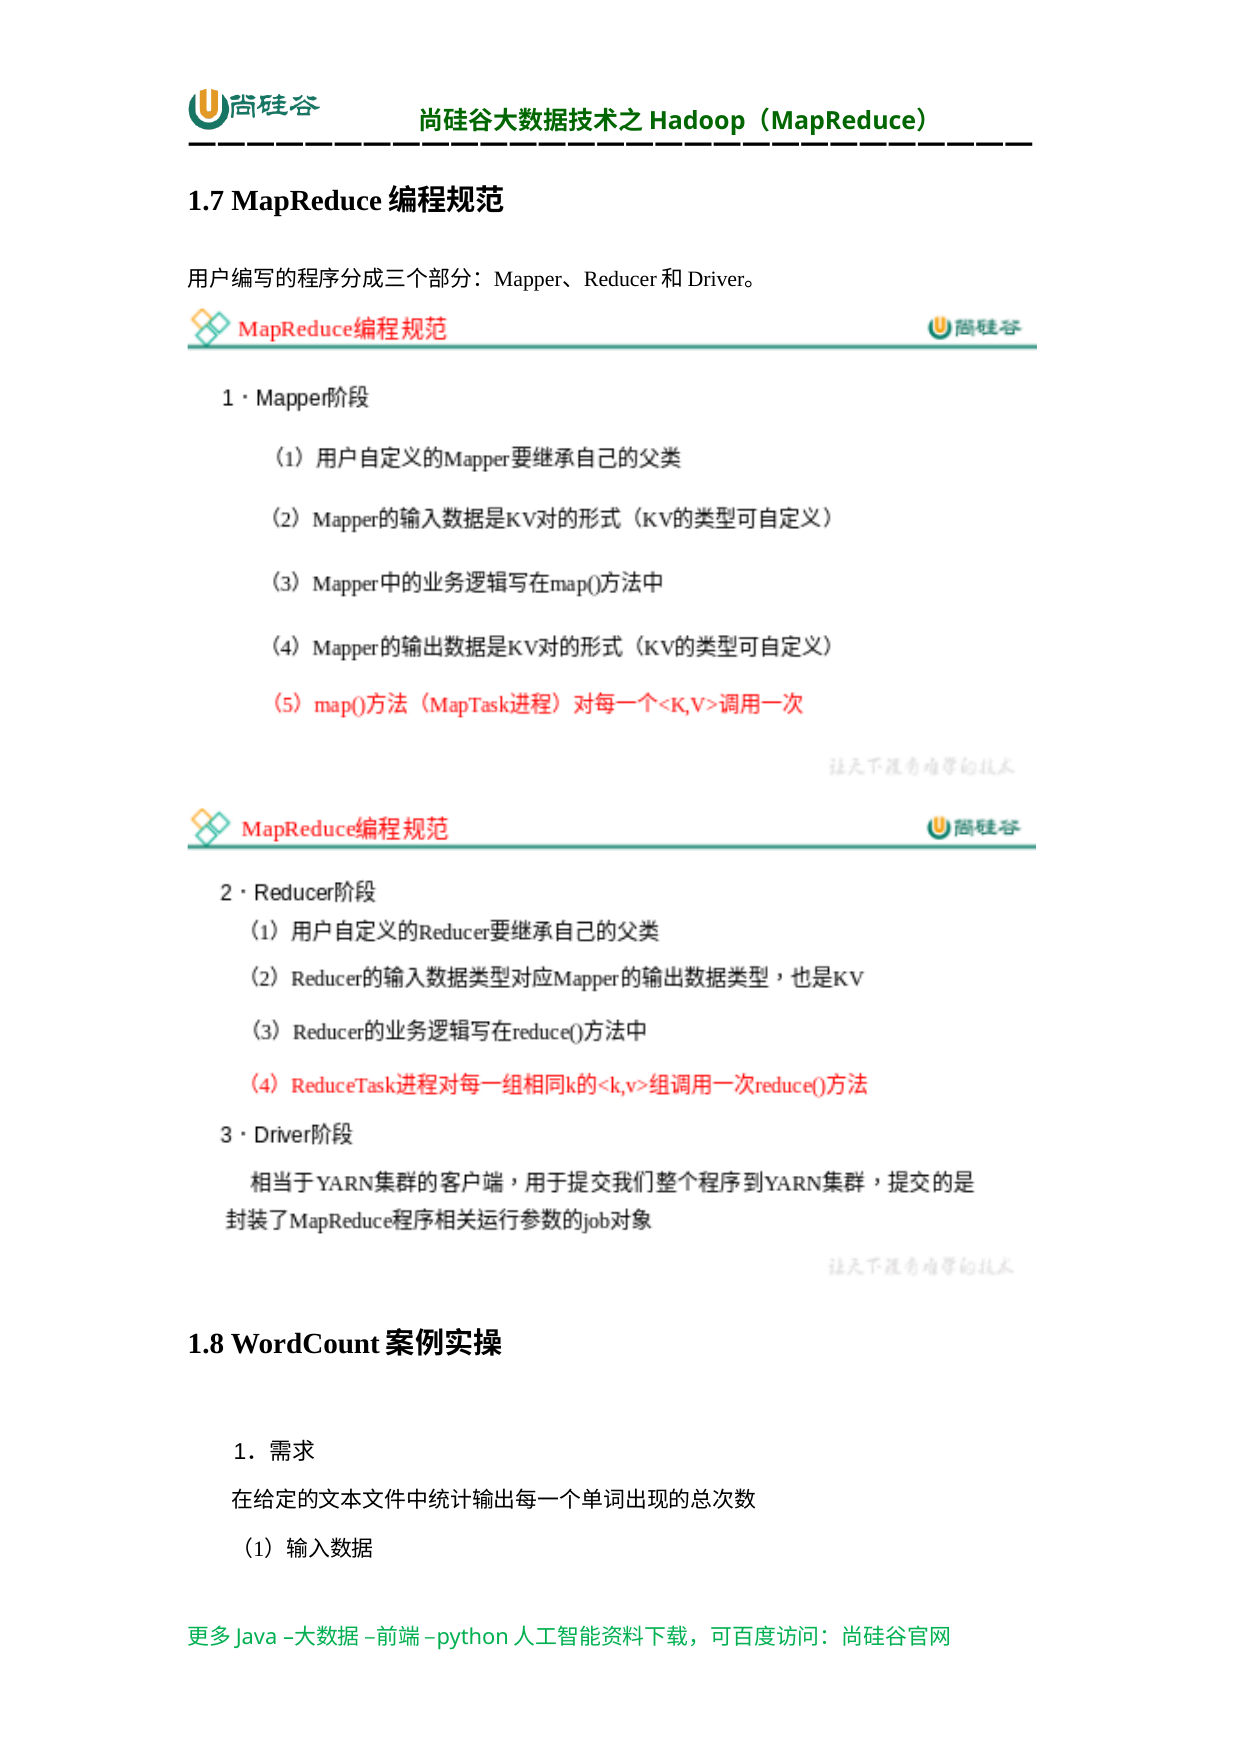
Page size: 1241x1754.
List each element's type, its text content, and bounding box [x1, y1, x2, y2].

text （1）输入数据 [187, 1530, 1053, 1563]
subtitle 1.7 MapReduce编程规范 [187, 165, 1053, 230]
text 在给定的文本文件中统计输出每一个单词出现的总次数 [187, 1482, 1053, 1514]
text 1．需求 [187, 1417, 1053, 1482]
subtitle 1.8 WordCount案例实操 [187, 1309, 1053, 1374]
text 用户编写的程序分成三个部分：Mapper、Reducer和Driver。 [187, 260, 1053, 293]
picture [187, 88, 320, 130]
